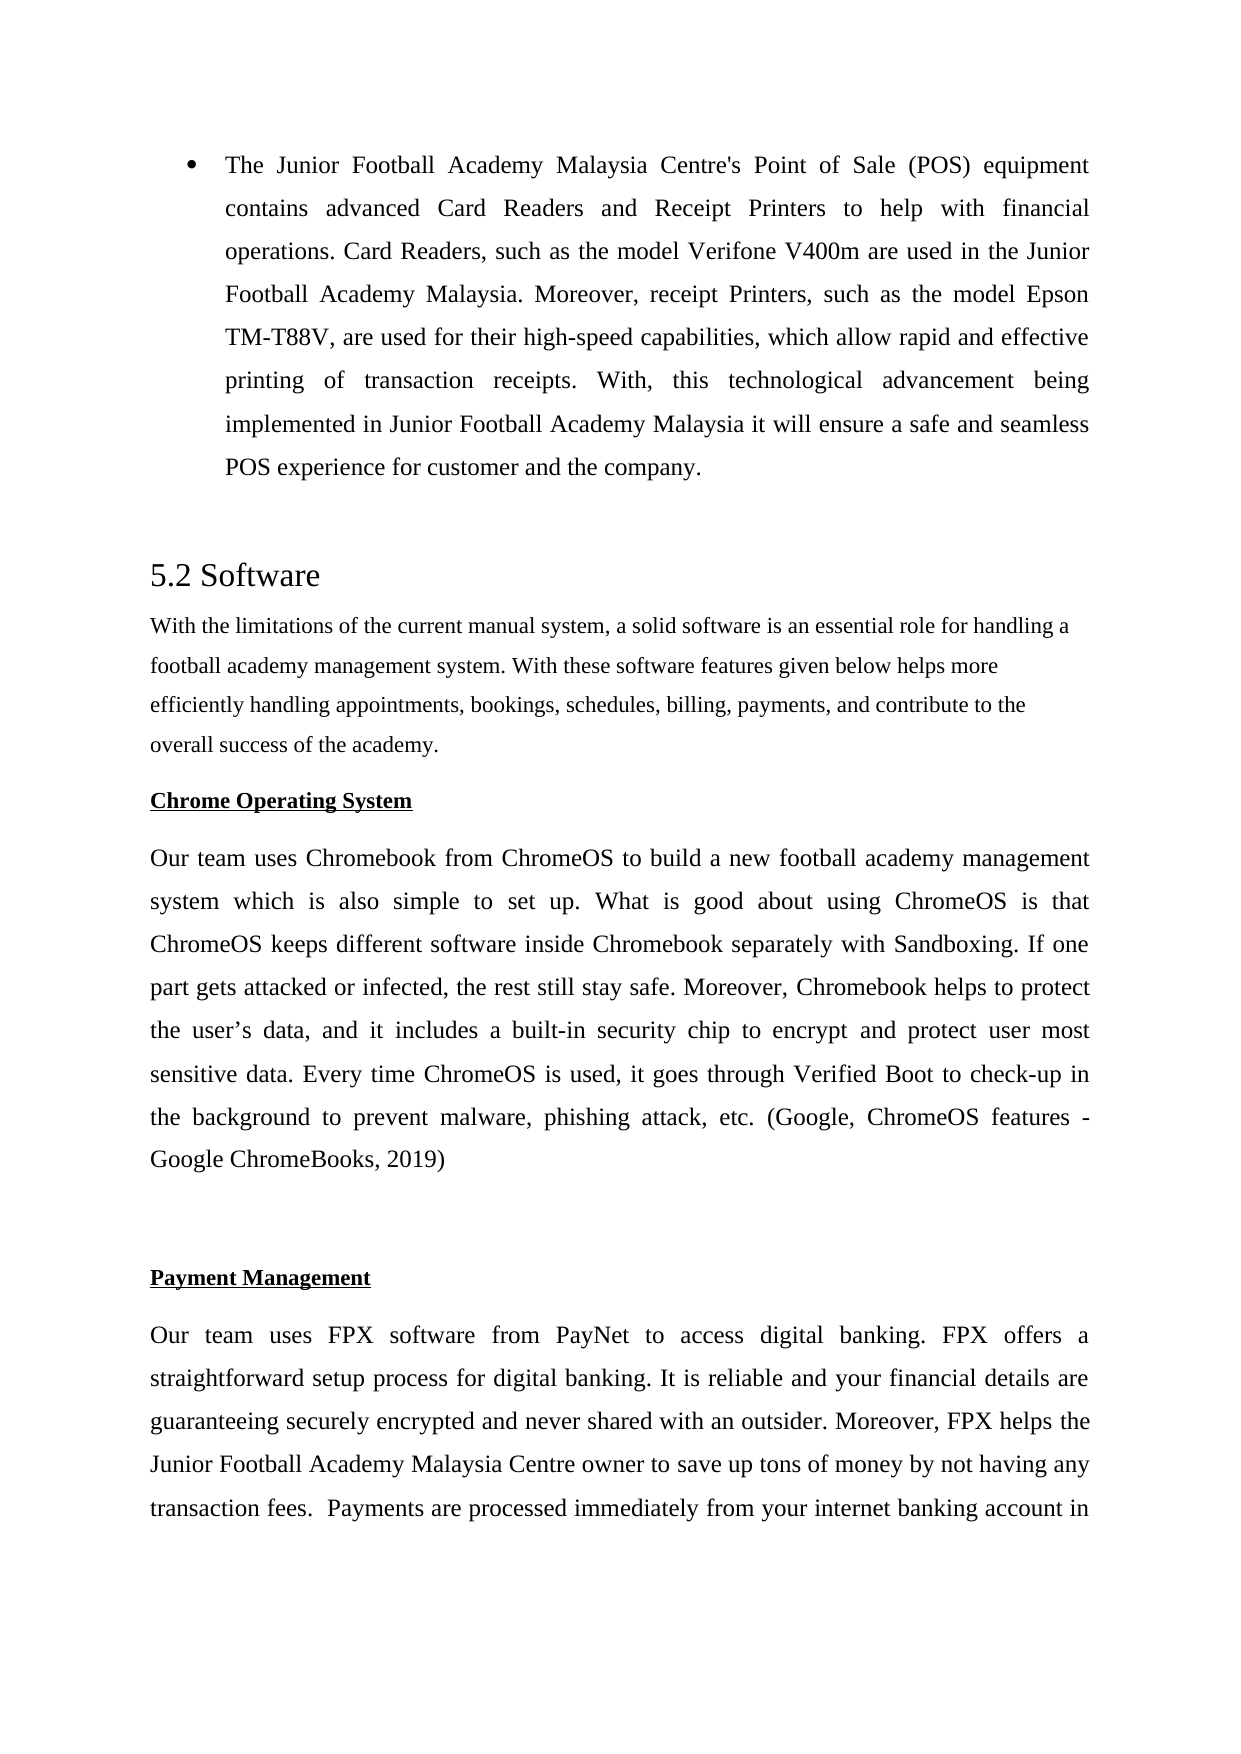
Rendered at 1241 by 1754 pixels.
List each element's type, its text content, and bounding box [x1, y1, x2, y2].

text With the limitations of the current manual system, a solid software is an essential role for handling a football academy management system. With these software features given below helps more efficiently handling appointments, bookings, schedules, billing, payments, and contribute to the overall success of the academy. [150, 612, 1090, 757]
text Chrome Operating System [150, 787, 1090, 813]
text Our team uses Chromebook from ChromeOS to build a new football academy management system which is also simple to set up. What is good about using ChromeOS is that ChromeOS keeps different software inside Chromebook separately with Sandboxing. If one part gets attacked or infected, the rest still stay safe. Moreover, Chromebook helps to protect the user’s data, and it includes a built-in security chip to encrypt and protect user most sensitive data. Every time ChromeOS is used, it goes through Verified Boot to check-up in the background to prevent malware, phishing attack, etc. [150, 843, 1090, 1173]
text Payment Management [150, 1264, 1090, 1290]
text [150, 1320, 1090, 1521]
list The Junior Football Academy Malaysia Centre's Point of Sale (POS) equipment contains advanced Card Readers and Receipt Printers to help with financial operations. Card Readers, such as the model Verifone V400m are used in the Junior Football Academy Malaysia. Moreover, receipt Printers, such as the model Epson TM-T88V, are used for their high-speed capabilities, which allow rapid and effective printing of transaction receipts. With, this technological advancement being implemented in Junior Football Academy Malaysia it will ensure a safe and seamless POS experience for customer and the company. [187, 150, 1090, 481]
subtitle 5.2 Software [150, 555, 1090, 593]
